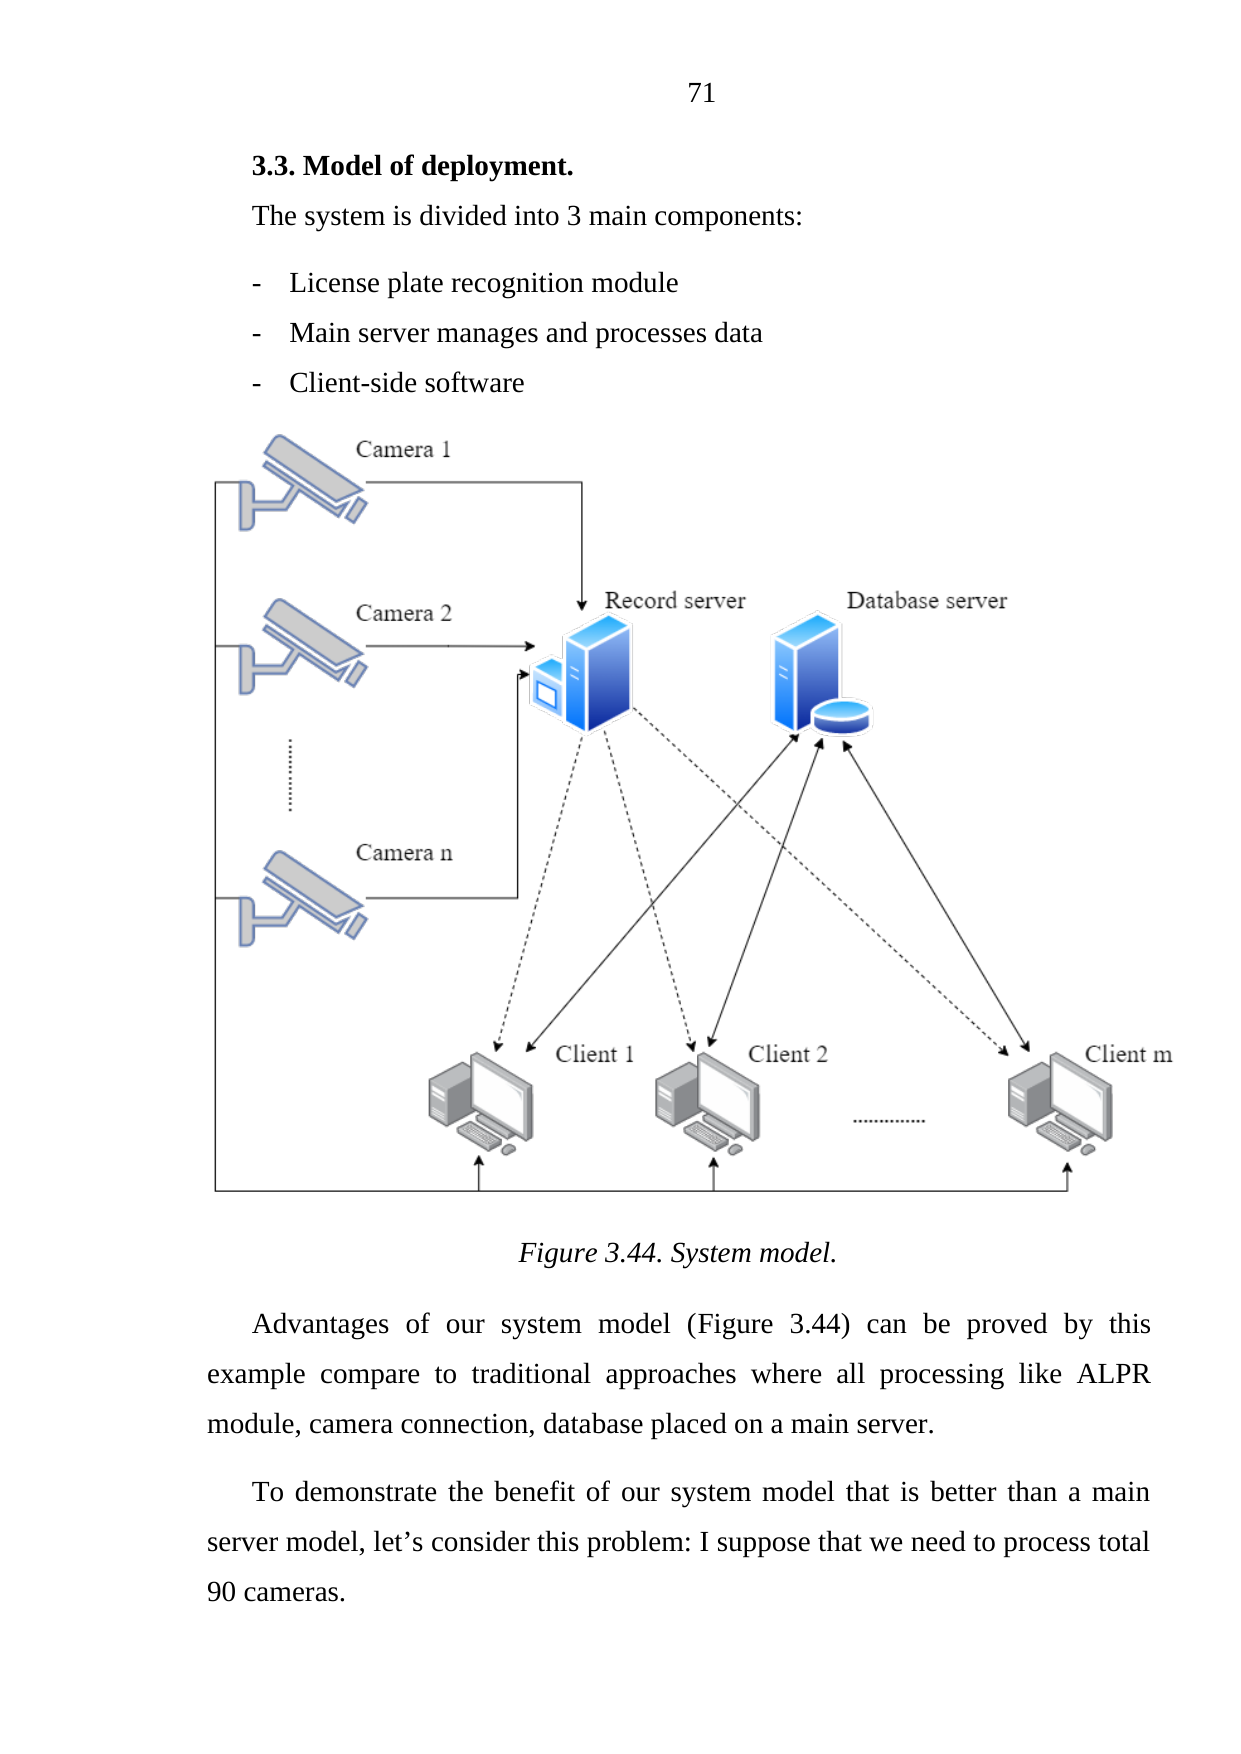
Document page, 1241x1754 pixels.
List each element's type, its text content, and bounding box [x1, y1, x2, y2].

text To demonstrate the benefit of our system model that is better than a main server model, let’s consider this problem: I suppose that we need to process total 90 cameras. [207, 1474, 1152, 1608]
picture [206, 432, 1186, 1202]
text The system is divided into 3 main components: [207, 198, 1152, 232]
text Figure .. System model. [207, 1235, 1152, 1268]
list License plate recognition module [252, 265, 1152, 298]
text Model of deployment. [252, 148, 1152, 181]
list Main server manages and processes data [252, 315, 1152, 349]
list Client-side software [252, 366, 1152, 399]
